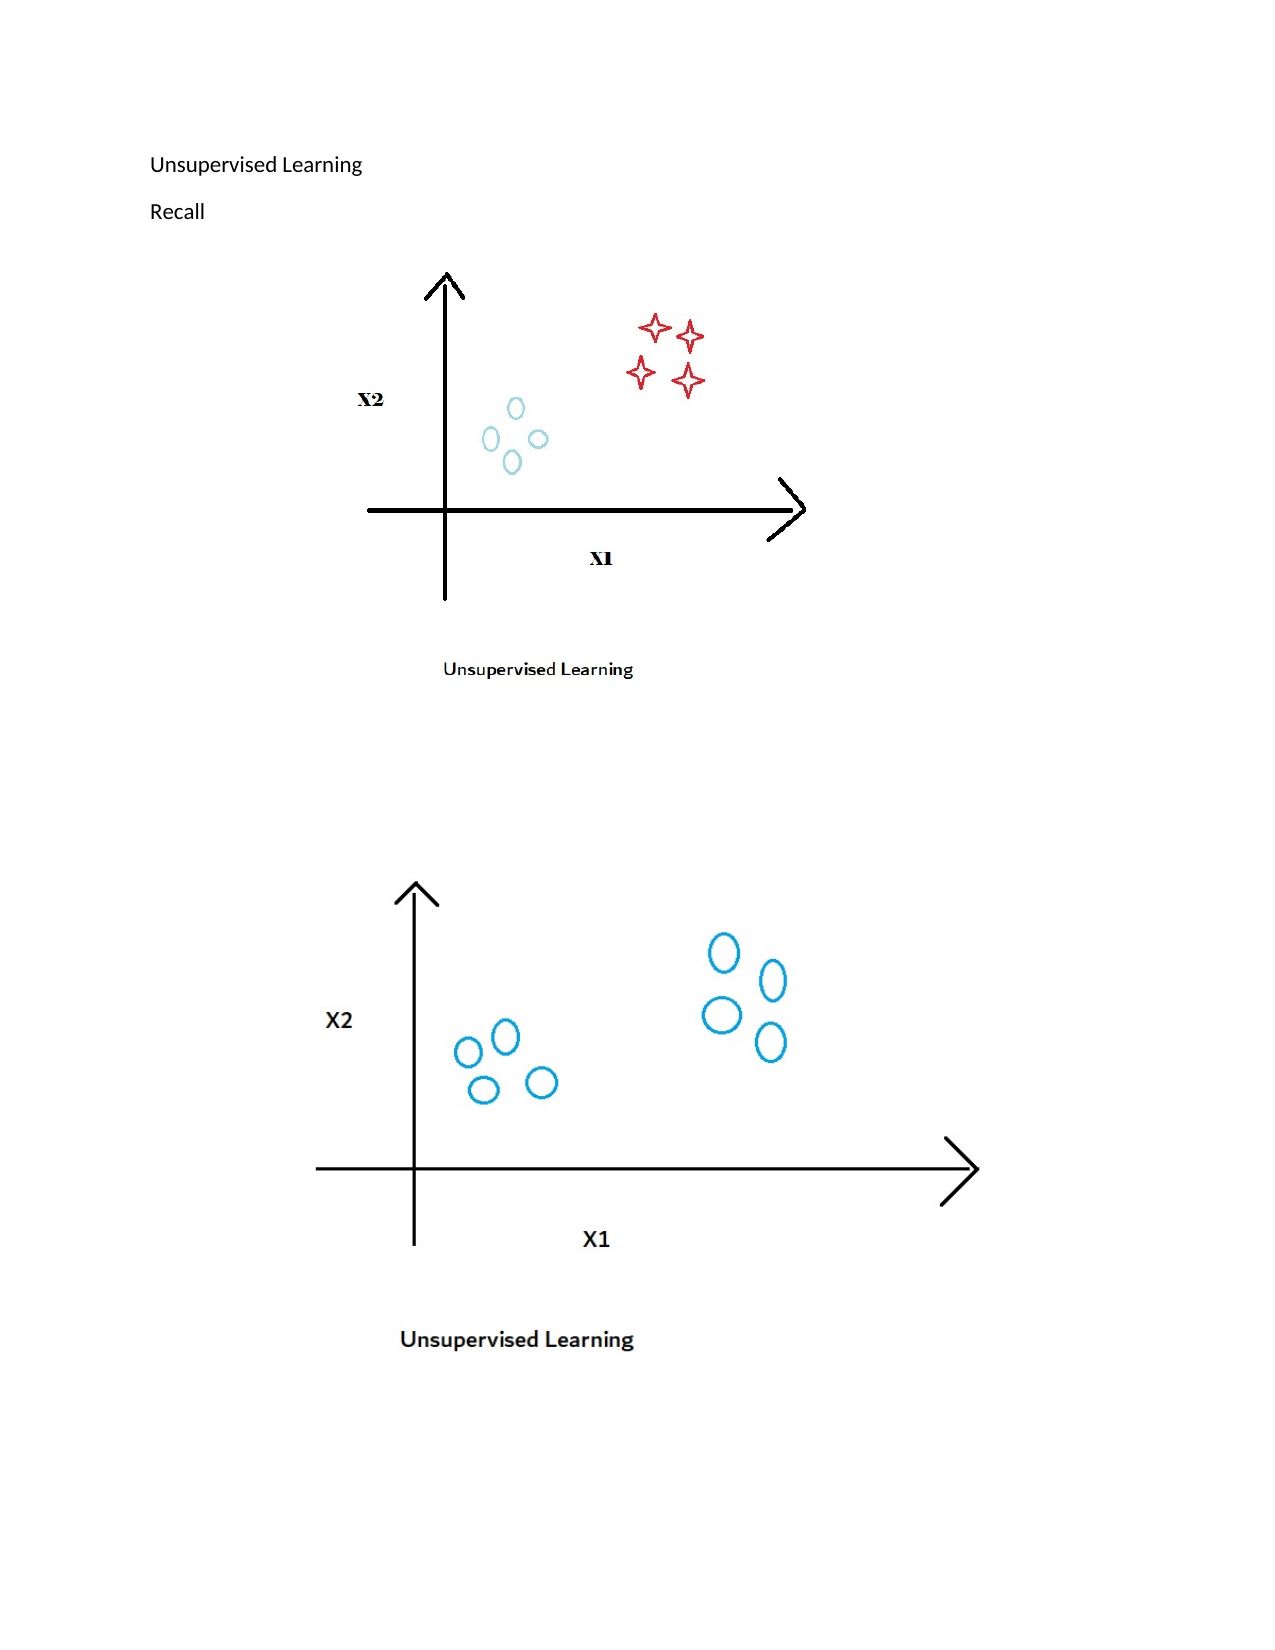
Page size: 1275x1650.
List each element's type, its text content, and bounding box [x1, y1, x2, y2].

picture [150, 809, 1125, 1482]
text Unsupervised Learning [150, 150, 1125, 178]
text Recall [150, 197, 1125, 225]
picture [150, 243, 1125, 791]
